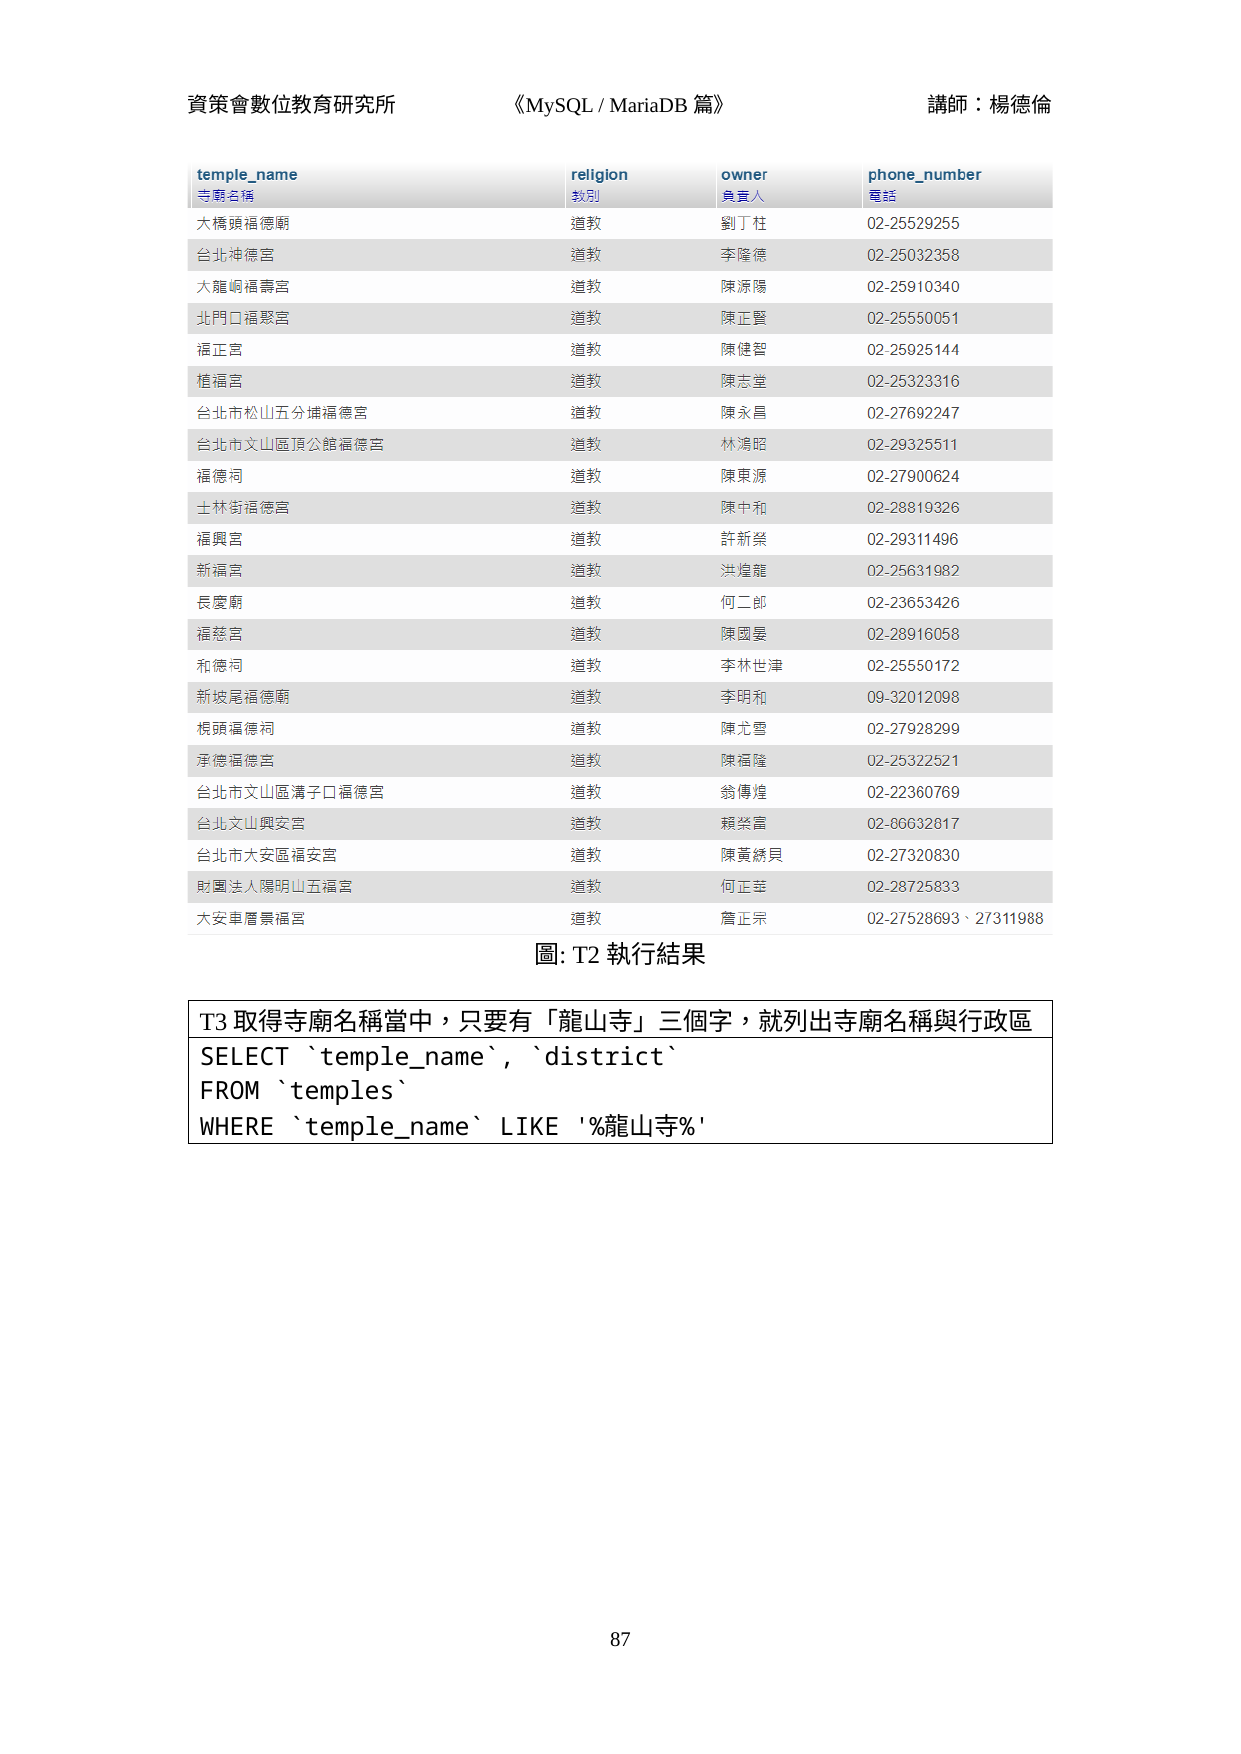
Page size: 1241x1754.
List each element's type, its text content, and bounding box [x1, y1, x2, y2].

picture [187, 150, 1053, 935]
table_cell SELECT `temple_name`, `district` FROM `temples` WHERE `temple_name` LIKE '%龍山寺%' [189, 1038, 1052, 1143]
table_header T3 取得寺廟名稱當中，只要有「龍山寺」三個字，就列出寺廟名稱與行政區 [189, 1001, 1052, 1037]
text 圖: T2 執行結果 [187, 935, 1053, 971]
